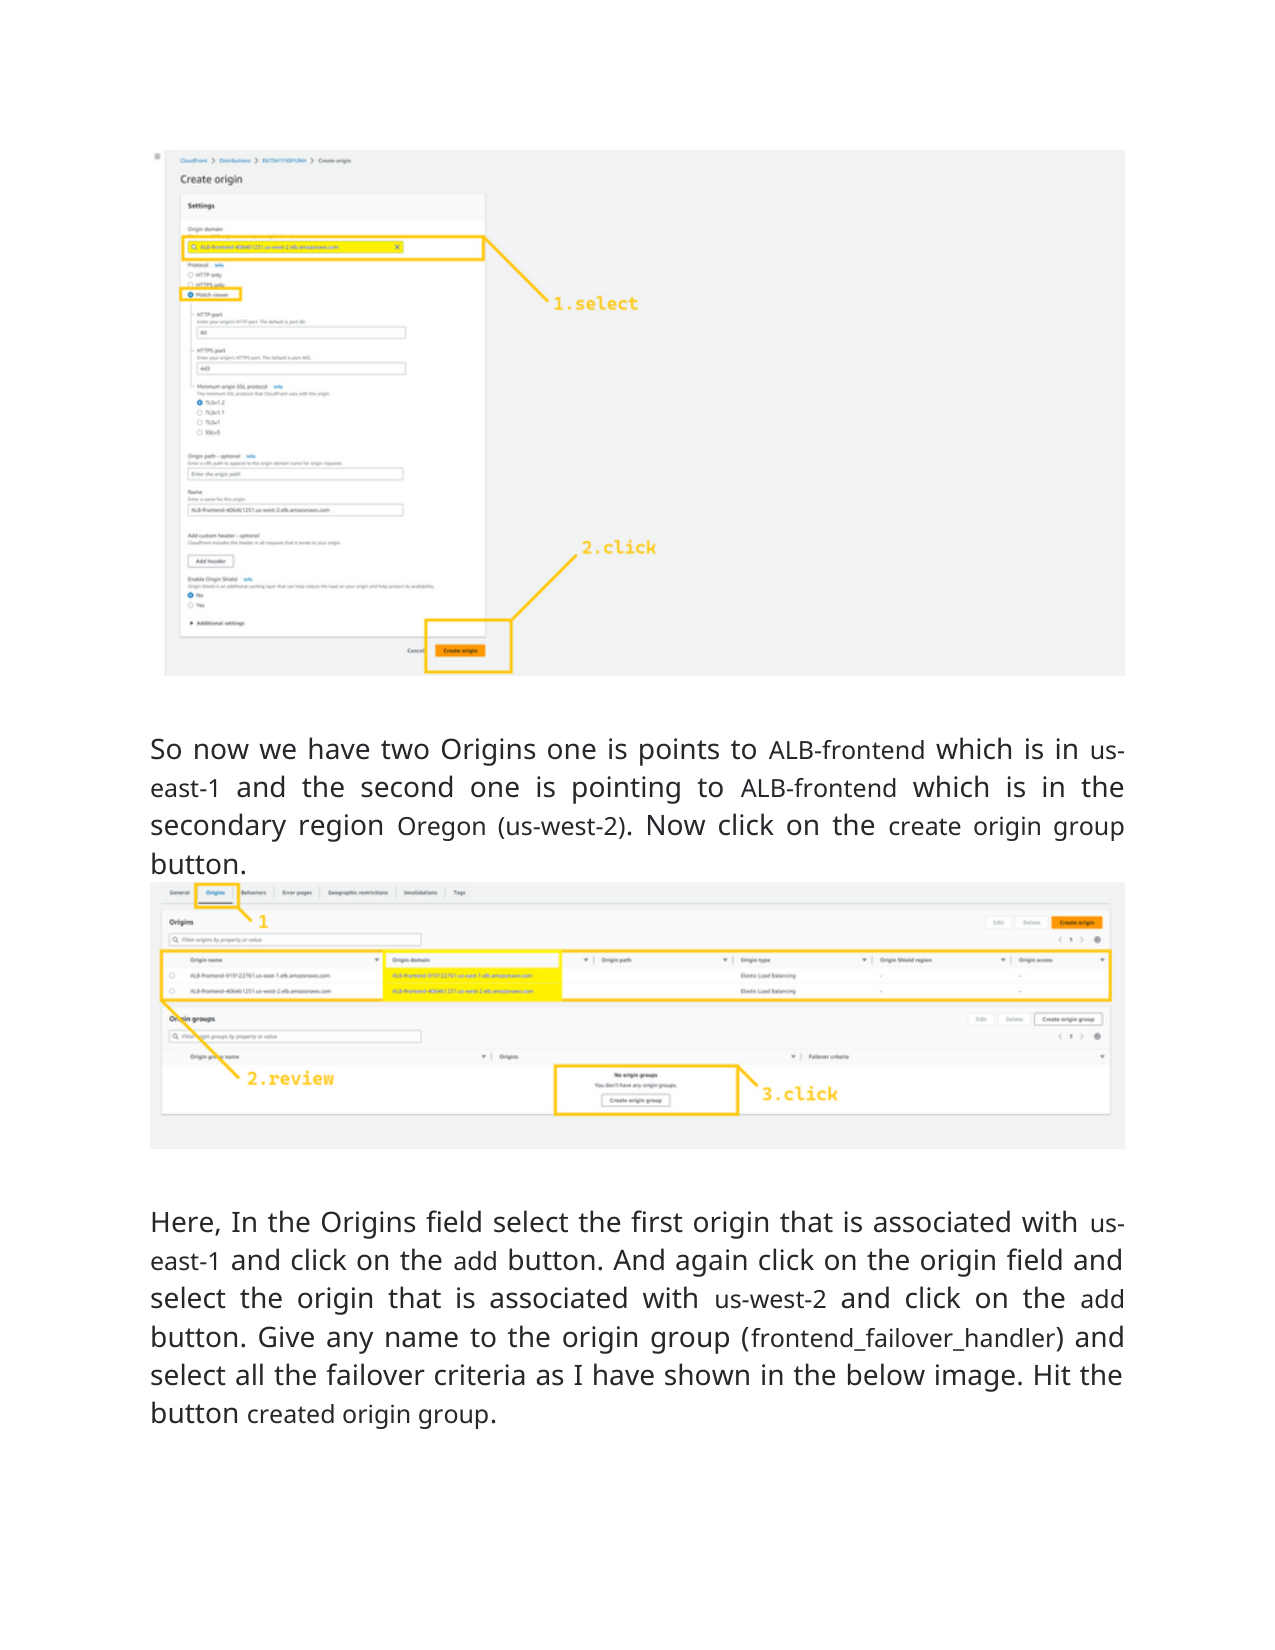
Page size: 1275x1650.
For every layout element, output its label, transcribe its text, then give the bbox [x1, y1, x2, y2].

text Here, In the Origins field select the first origin that is associated with us-east-1 and click on the add button. And again click on the origin field and select the origin that is associated with us-west-2 and click on the add button. Give any name to the origin group (frontend_failover_handler) and select all the failover criteria as I have shown in the below image. Hit the button created origin group. [150, 1202, 1125, 1432]
picture [150, 882, 1125, 1149]
picture [150, 150, 1125, 676]
text So now we have two Origins one is points to ALB-frontend which is in us-east-1 and the second one is pointing to ALB-frontend which is in the secondary region Oregon (us-west-2). Now click on the create origin group button. [150, 729, 1125, 882]
